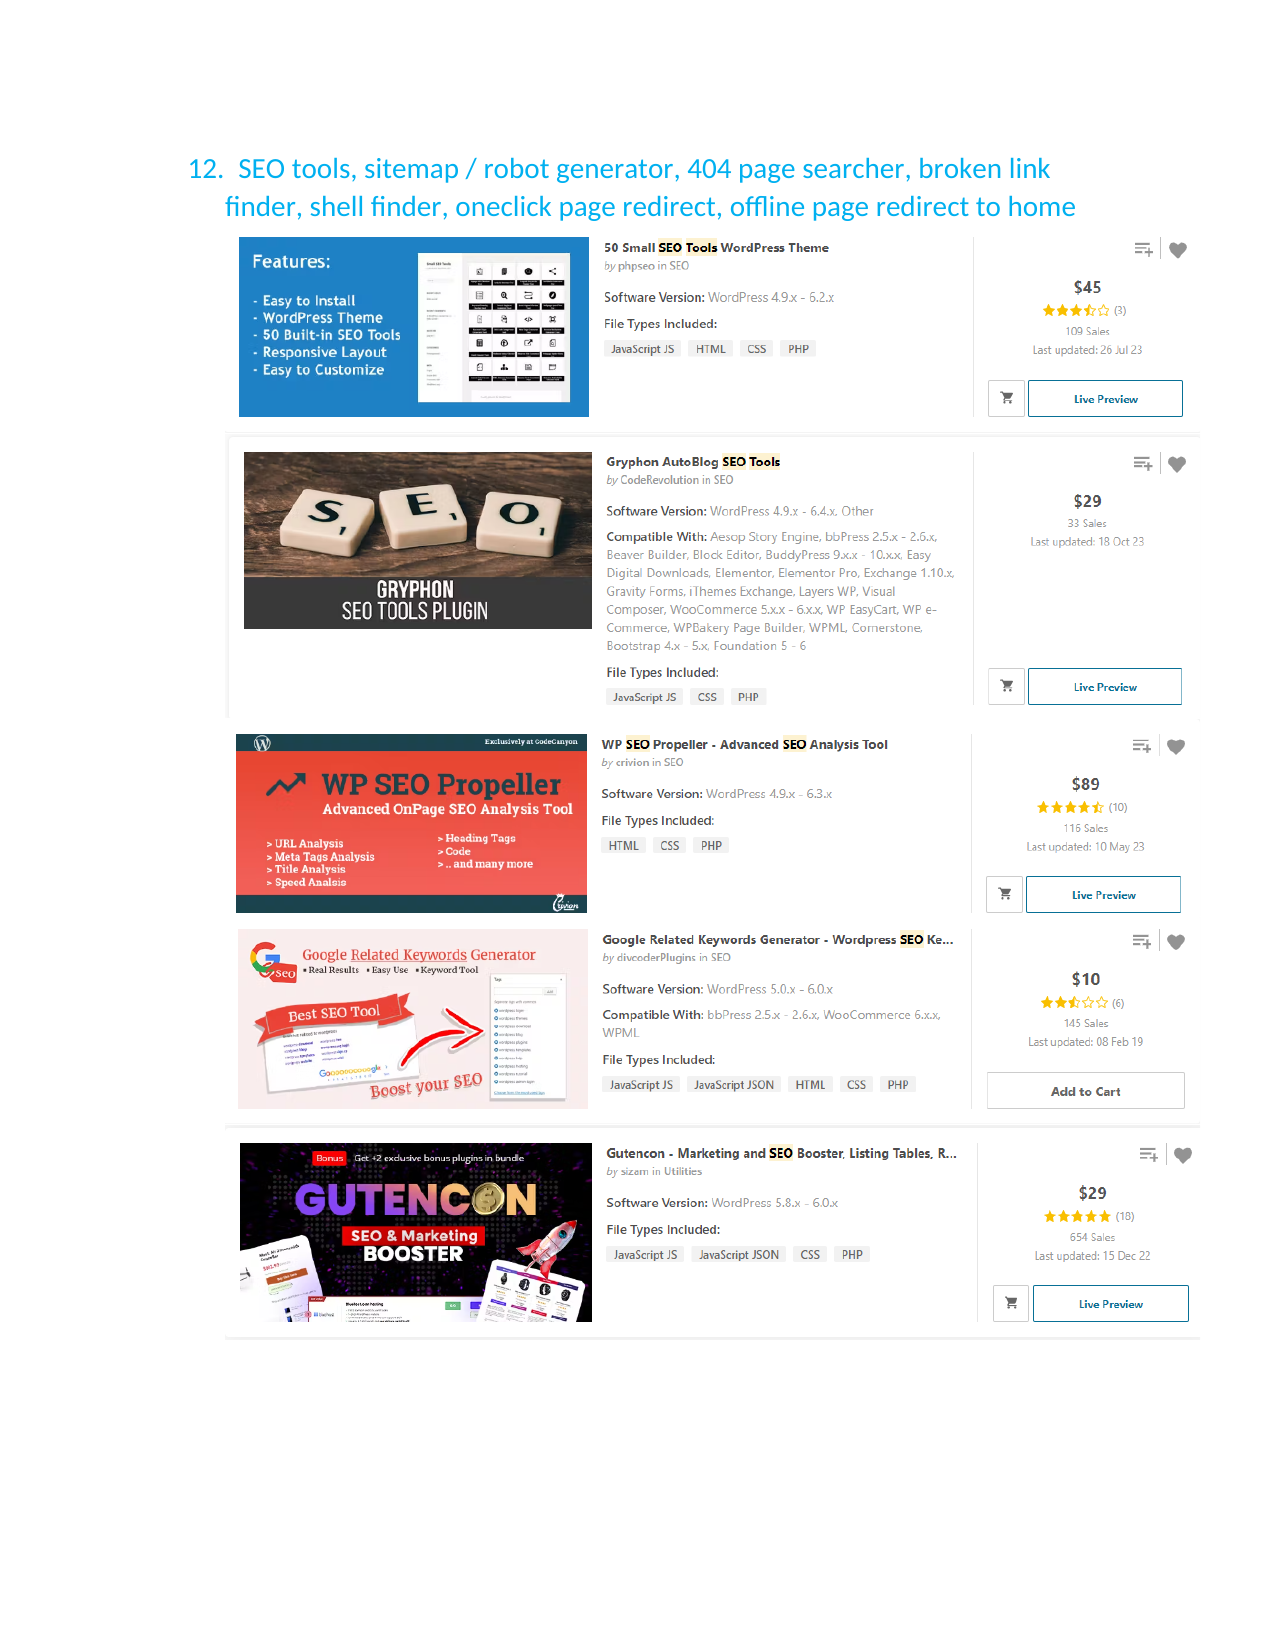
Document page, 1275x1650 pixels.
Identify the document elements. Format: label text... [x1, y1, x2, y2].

list SEO tools, sitemap / robot generator, 404 page searcher, broken link finder, shell finder, oneclick page redirect, offline page redirect to home [187, 150, 1125, 224]
picture [225, 1125, 1200, 1340]
picture [225, 226, 1200, 433]
picture [225, 719, 1200, 916]
picture [225, 434, 1200, 718]
picture [225, 917, 1200, 1124]
